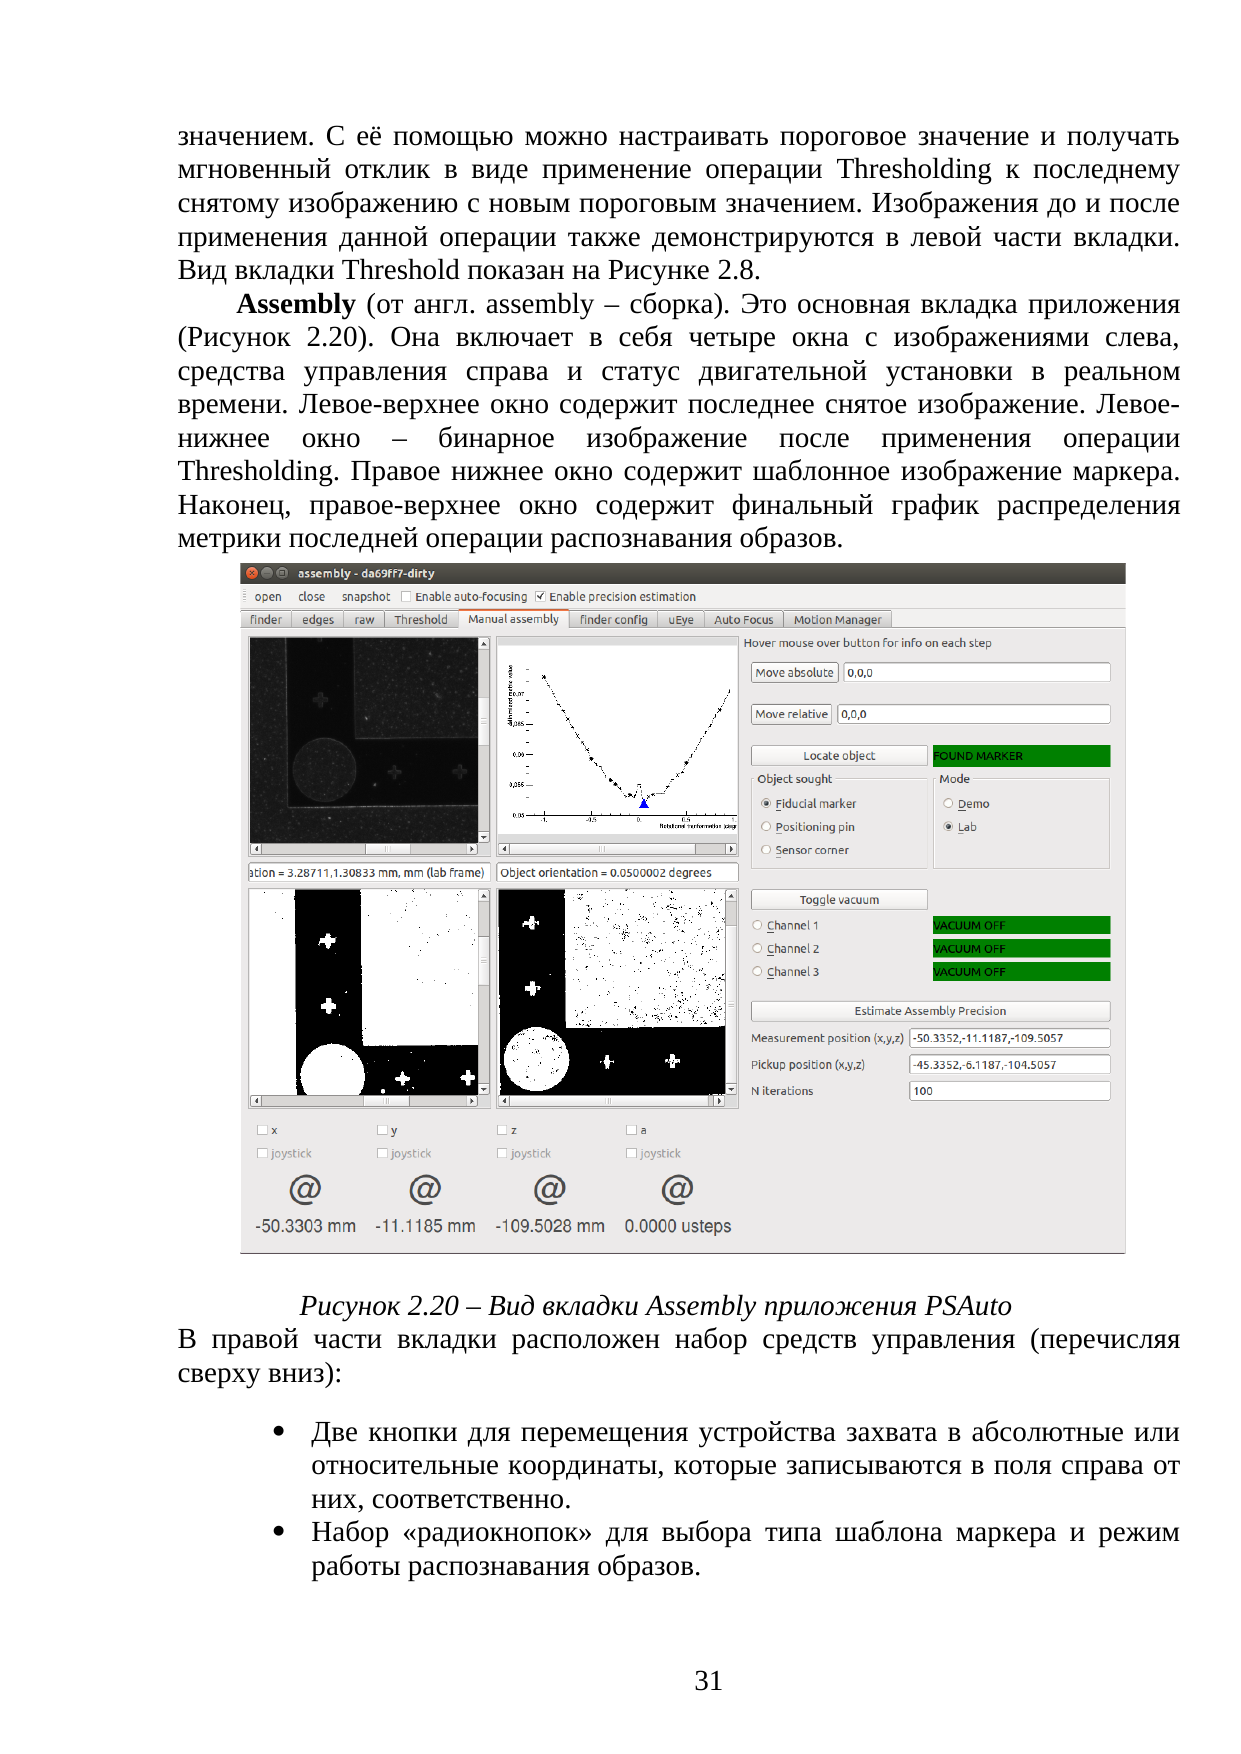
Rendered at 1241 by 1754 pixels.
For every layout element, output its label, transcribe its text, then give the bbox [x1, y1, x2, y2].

list Набор «радиокнопок» для выбора типа шаблона маркера и режим работы распознавания образов. [274, 1514, 1181, 1582]
picture [240, 563, 1126, 1254]
list Две кнопки для перемещения устройства захвата в абсолютные или относительные координаты, которые записываются в поля справа от них, соответственно. [274, 1414, 1181, 1514]
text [177, 118, 1181, 286]
